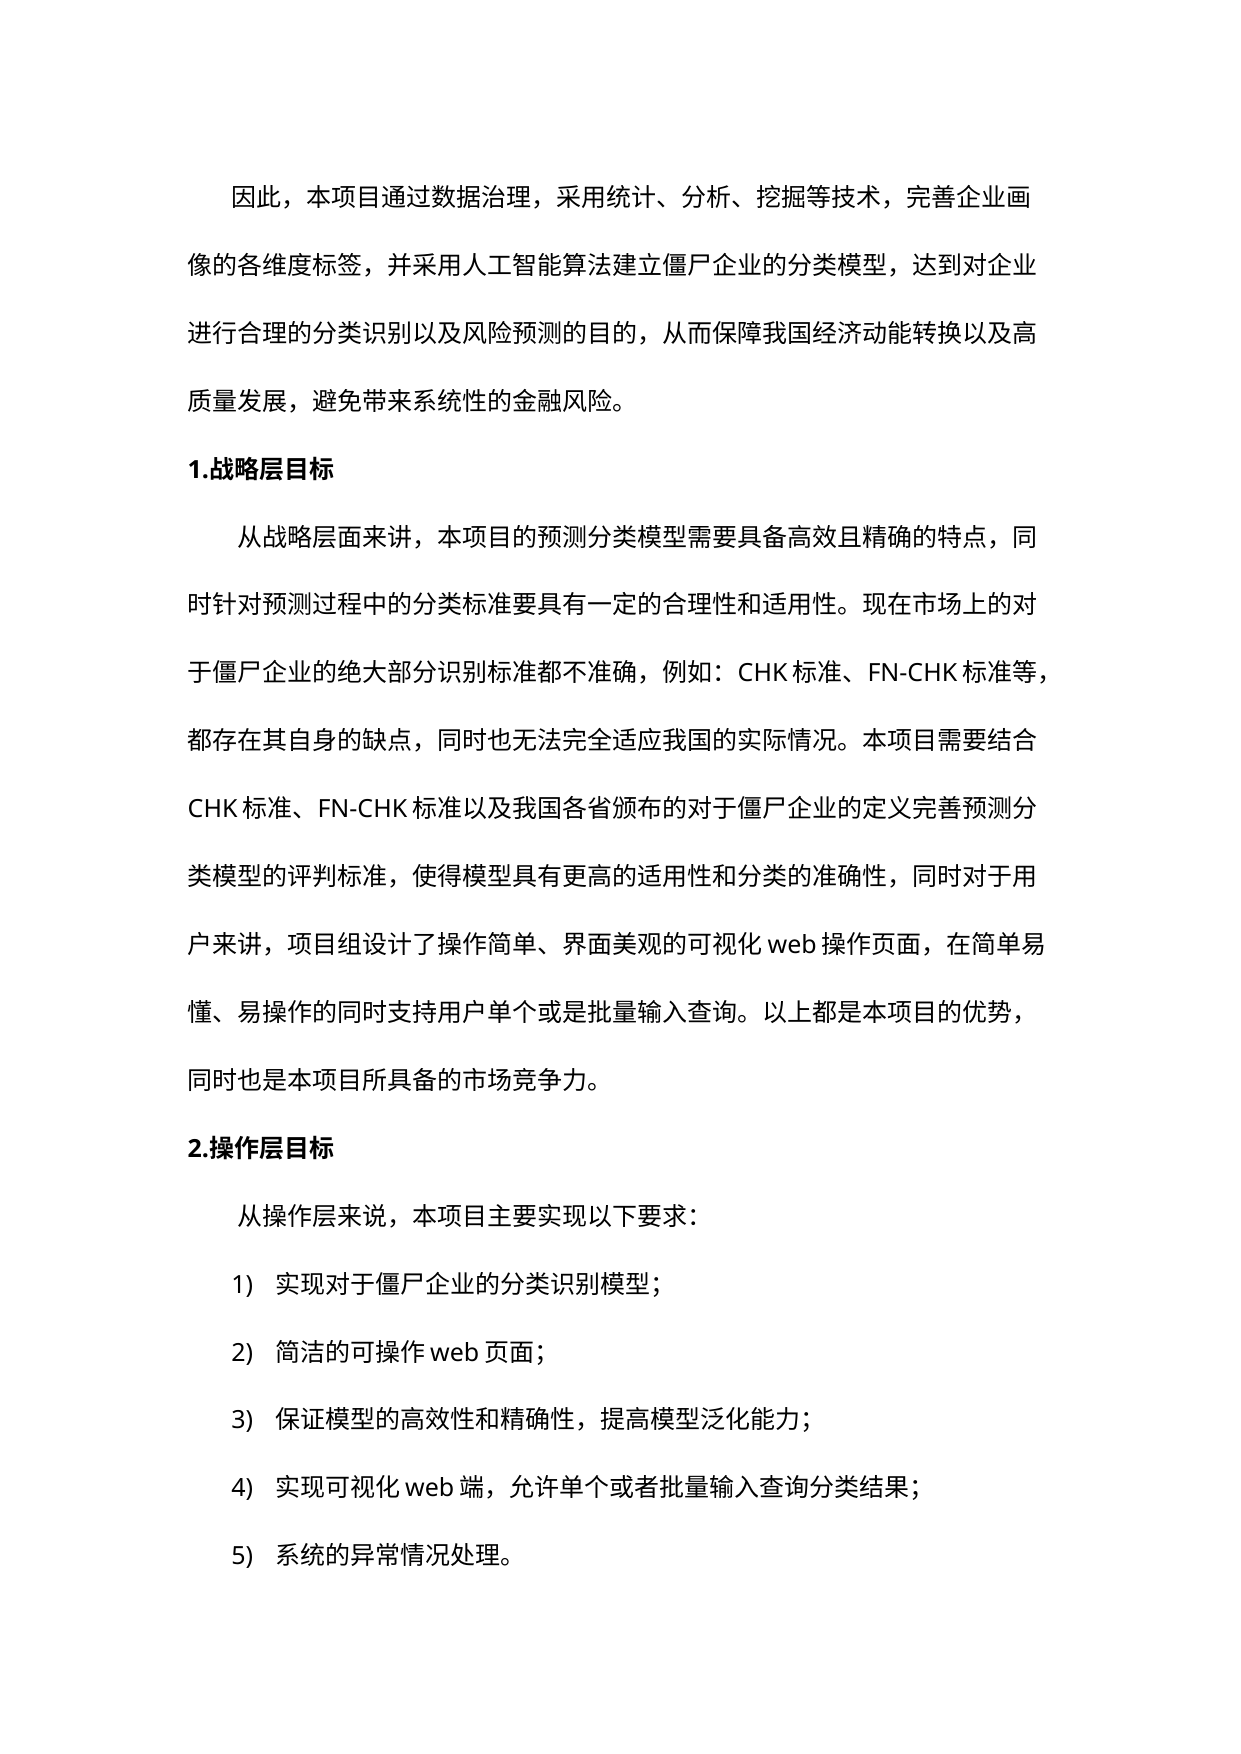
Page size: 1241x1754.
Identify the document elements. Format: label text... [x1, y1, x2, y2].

text 1.战略层目标 [187, 433, 1053, 501]
list 简洁的可操作web页面； [231, 1316, 1053, 1384]
text 从操作层来说，本项目主要实现以下要求： [187, 1180, 1053, 1248]
list 保证模型的高效性和精确性，提高模型泛化能力； [231, 1384, 1053, 1452]
text 因此，本项目通过数据治理，采用统计、分析、挖掘等技术，完善企业画像的各维度标签，并采用人工智能算法建立僵尸企业的分类模型，达到对企业进行合理的分类识别以及风险预测的目的，从而保障我国经济动能转换以及高质量发展，避免带来系统性的金融风险。 [187, 162, 1053, 433]
list 实现可视化web端，允许单个或者批量输入查询分类结果； [231, 1452, 1053, 1520]
text 2.操作层目标 [187, 1112, 1053, 1180]
list 系统的异常情况处理。 [231, 1520, 1053, 1588]
text 从战略层面来讲，本项目的预测分类模型需要具备高效且精确的特点，同时针对预测过程中的分类标准要具有一定的合理性和适用性。现在市场上的对于僵尸企业的绝大部分识别标准都不准确，例如：CHK标准、FN-CHK标准等，都存在其自身的缺点，同时也无法完全适应我国的实际情况。本项目需要结合CHK标准、FN-CHK标准以及我国各省颁布的对于僵尸企业的定义完善预测分类模型的评判标准，使得模型具有更高的适用性和分类的准确性，同时对于用户来讲，项目组设计了操作简单、界面美观的可视化web操作页面，在简单易懂、易操作的同时支持用户单个或是批量输入查询。以上都是本项目的优势，同时也是本项目所具备的市场竞争力。 [187, 501, 1053, 1112]
list 实现对于僵尸企业的分类识别模型； [231, 1248, 1053, 1316]
